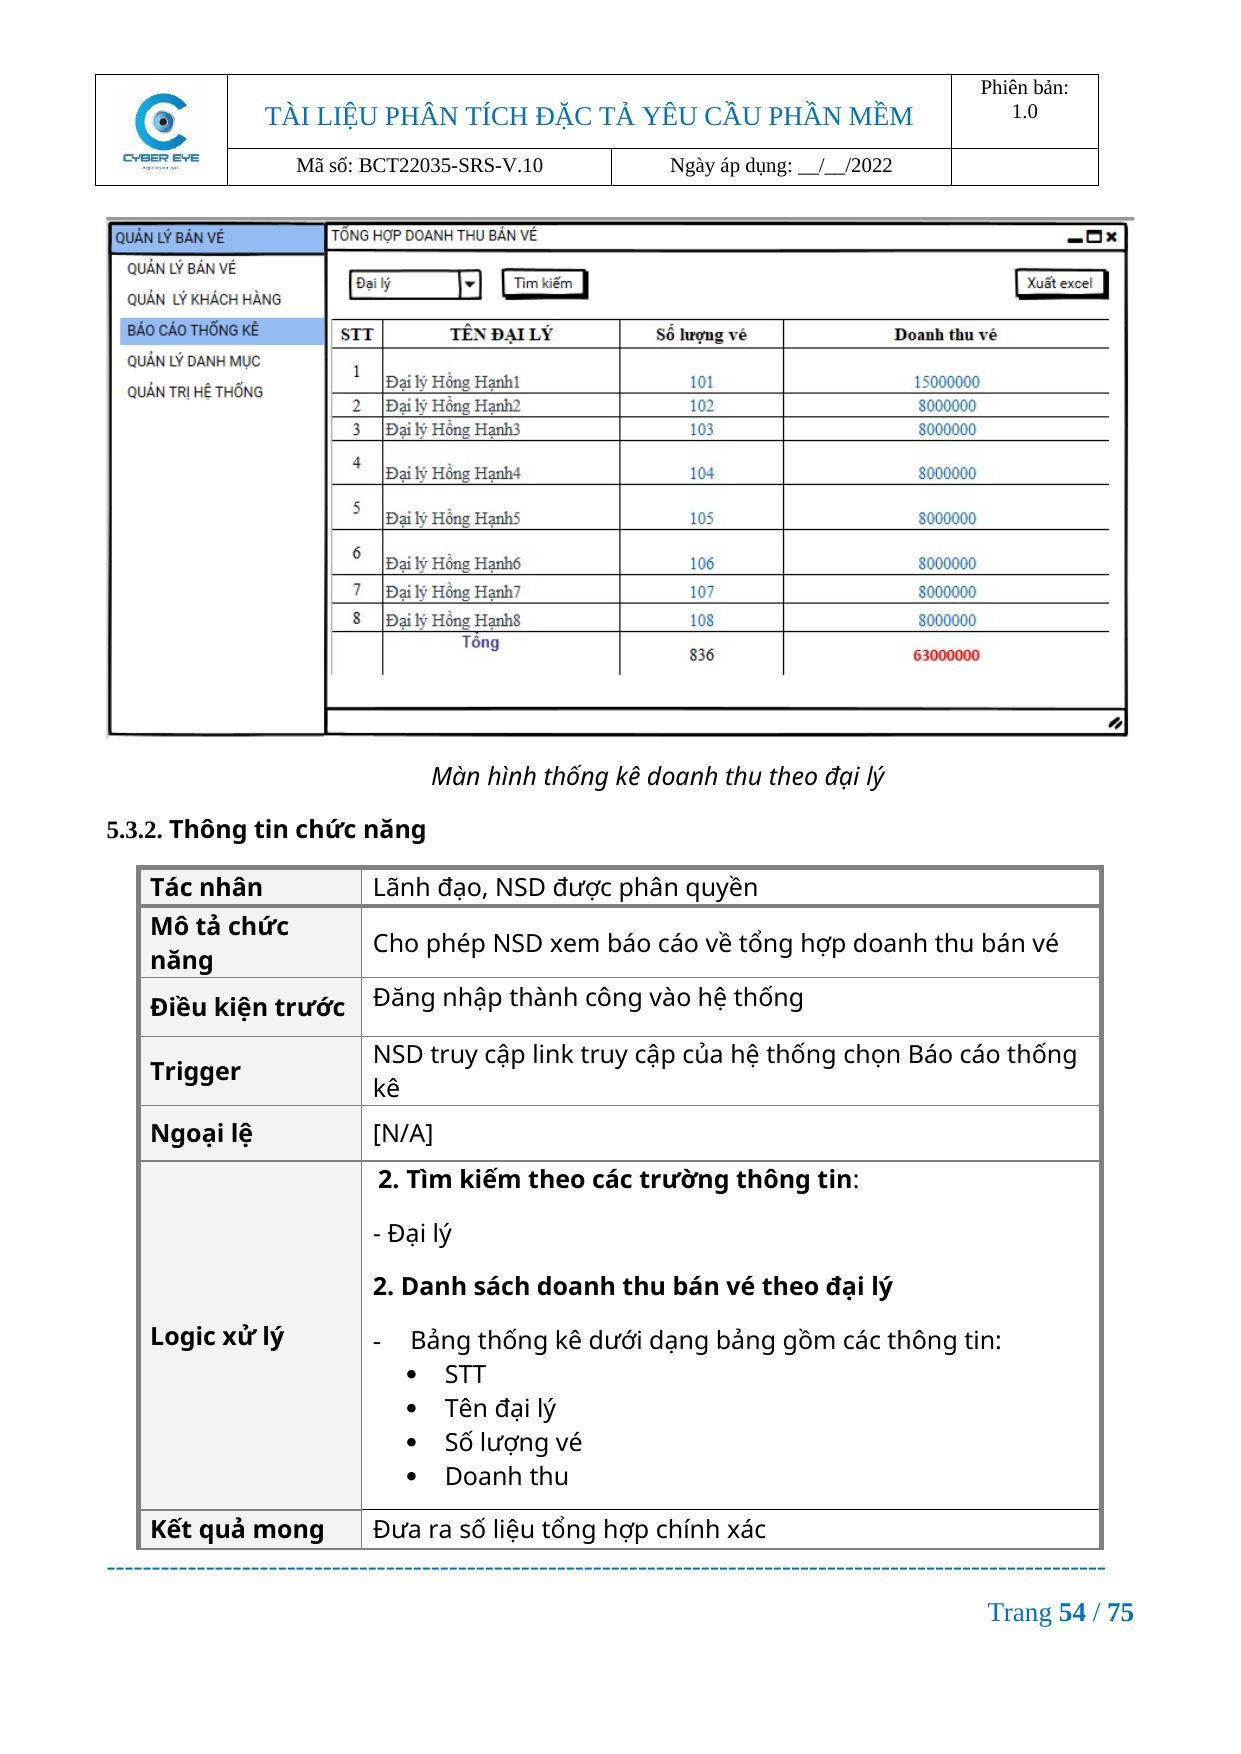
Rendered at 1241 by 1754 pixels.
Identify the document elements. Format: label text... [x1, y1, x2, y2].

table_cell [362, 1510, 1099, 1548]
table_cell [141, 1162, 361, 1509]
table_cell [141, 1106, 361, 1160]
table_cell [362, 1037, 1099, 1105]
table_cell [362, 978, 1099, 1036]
text Màn hình thống kê doanh thu theo đại lý [181, 758, 1134, 792]
picture [106, 217, 1134, 739]
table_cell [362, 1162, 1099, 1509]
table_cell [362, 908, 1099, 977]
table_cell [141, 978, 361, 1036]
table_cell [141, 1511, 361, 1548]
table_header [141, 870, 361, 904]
text Thông tin chức năng [106, 812, 1134, 846]
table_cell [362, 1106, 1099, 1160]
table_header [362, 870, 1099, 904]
picture [118, 89, 204, 173]
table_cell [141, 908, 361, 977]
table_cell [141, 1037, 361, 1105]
